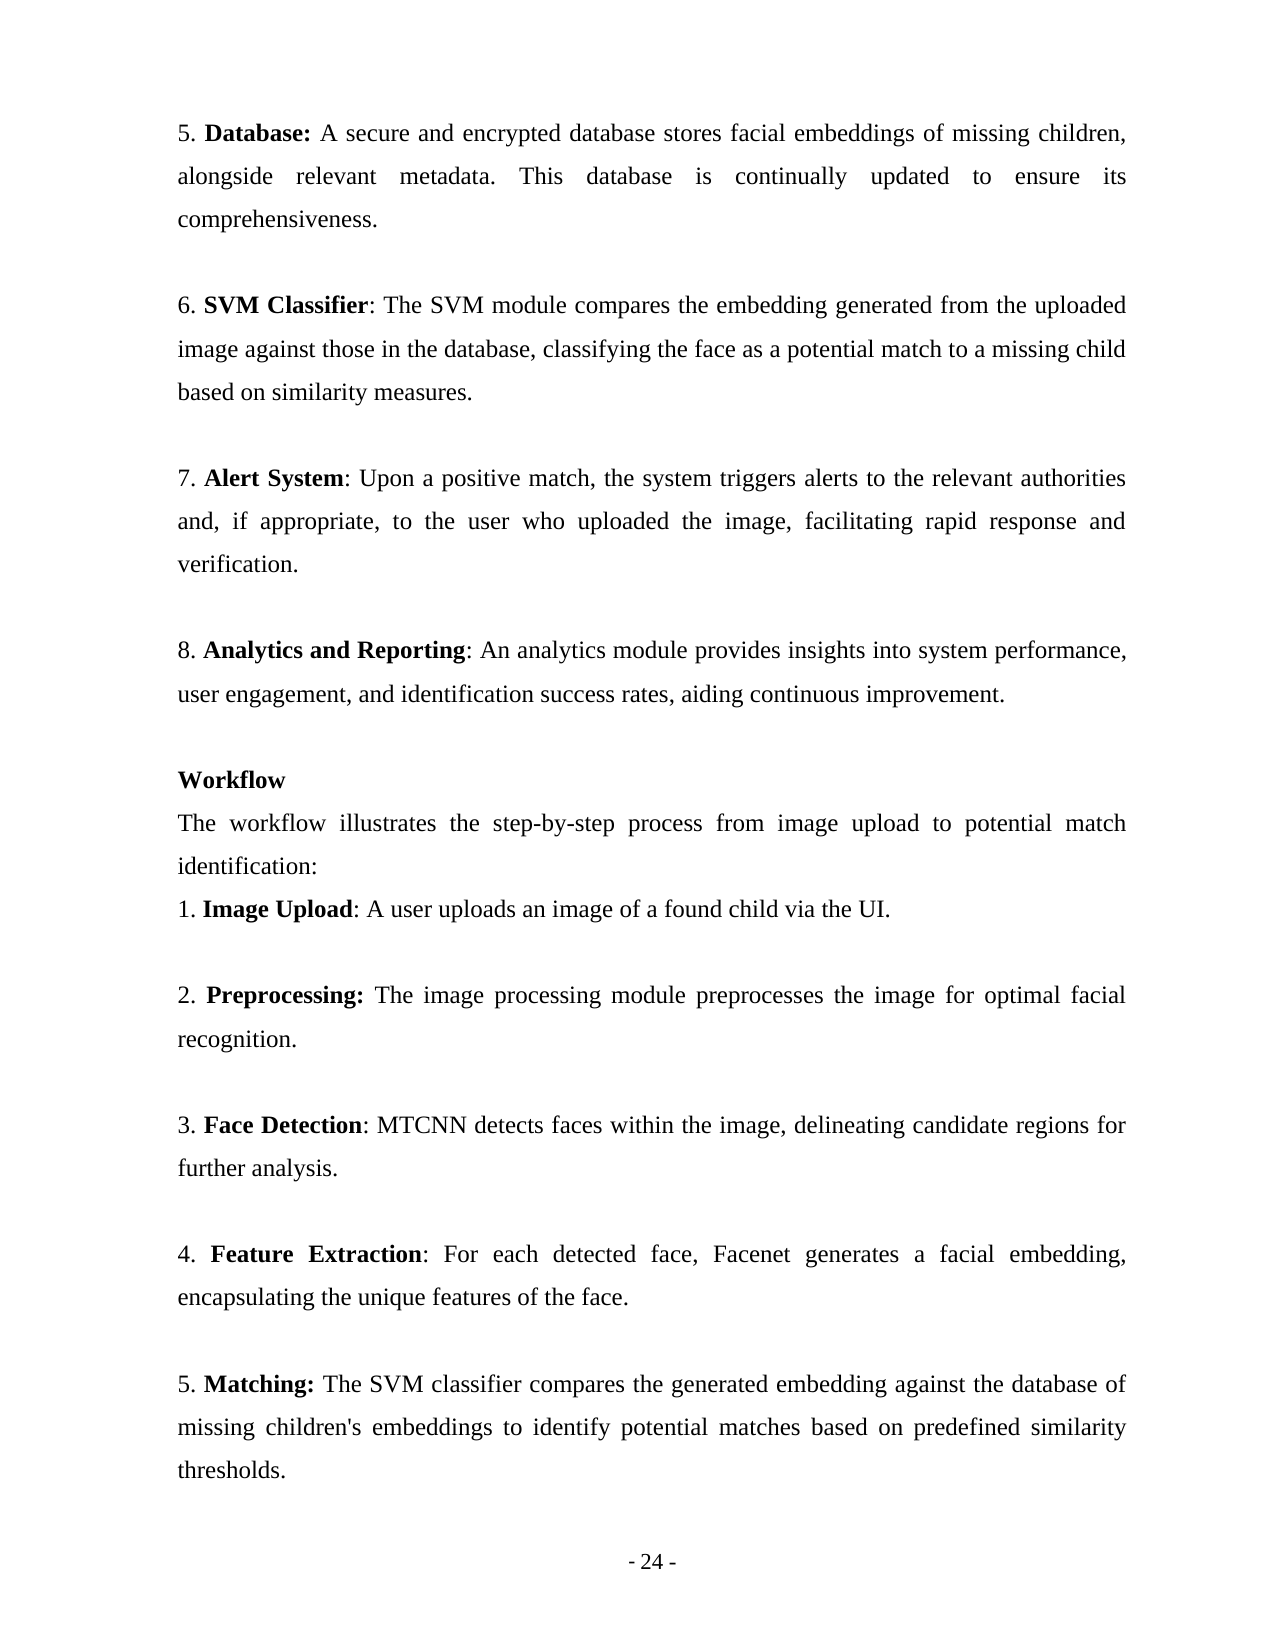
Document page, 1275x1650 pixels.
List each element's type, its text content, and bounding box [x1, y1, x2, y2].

text 4. Feature Extraction: For each detected face, Facenet generates a facial embedding, encapsulating the unique features of the face. [177, 1239, 1127, 1311]
text The workflow illustrates the step-by-step process from image upload to potential match identification: [177, 808, 1127, 880]
text 1. Image Upload: A user uploads an image of a found child via the UI. [177, 894, 1127, 923]
text 3. Face Detection: MTCNN detects faces within the image, delineating candidate regions for further analysis. [177, 1110, 1127, 1182]
text 2. Preprocessing: The image processing module preprocesses the image for optimal facial recognition. [177, 981, 1127, 1052]
text 5. Database: A secure and encrypted database stores facial embeddings of missing children, alongside relevant metadata. This database is continually updated to ensure its comprehensiveness. [177, 118, 1127, 233]
text 5. Matching: The SVM classifier compares the generated embedding against the database of missing children's embeddings to identify potential matches based on predefined similarity thresholds. [177, 1369, 1127, 1484]
text 6. SVM Classifier: The SVM module compares the embedding generated from the uploaded image against those in the database, classifying the face as a potential match to a missing child based on similarity measures. [177, 291, 1127, 406]
text Workflow [177, 765, 1127, 794]
text 8. Analytics and Reporting: An analytics module provides insights into system performance, user engagement, and identification success rates, aiding continuous improvement. [177, 636, 1127, 707]
text 7. Alert System: Upon a positive match, the system triggers alerts to the relevant authorities and, if appropriate, to the user who uploaded the image, facilitating rapid response and verification. [177, 463, 1127, 578]
